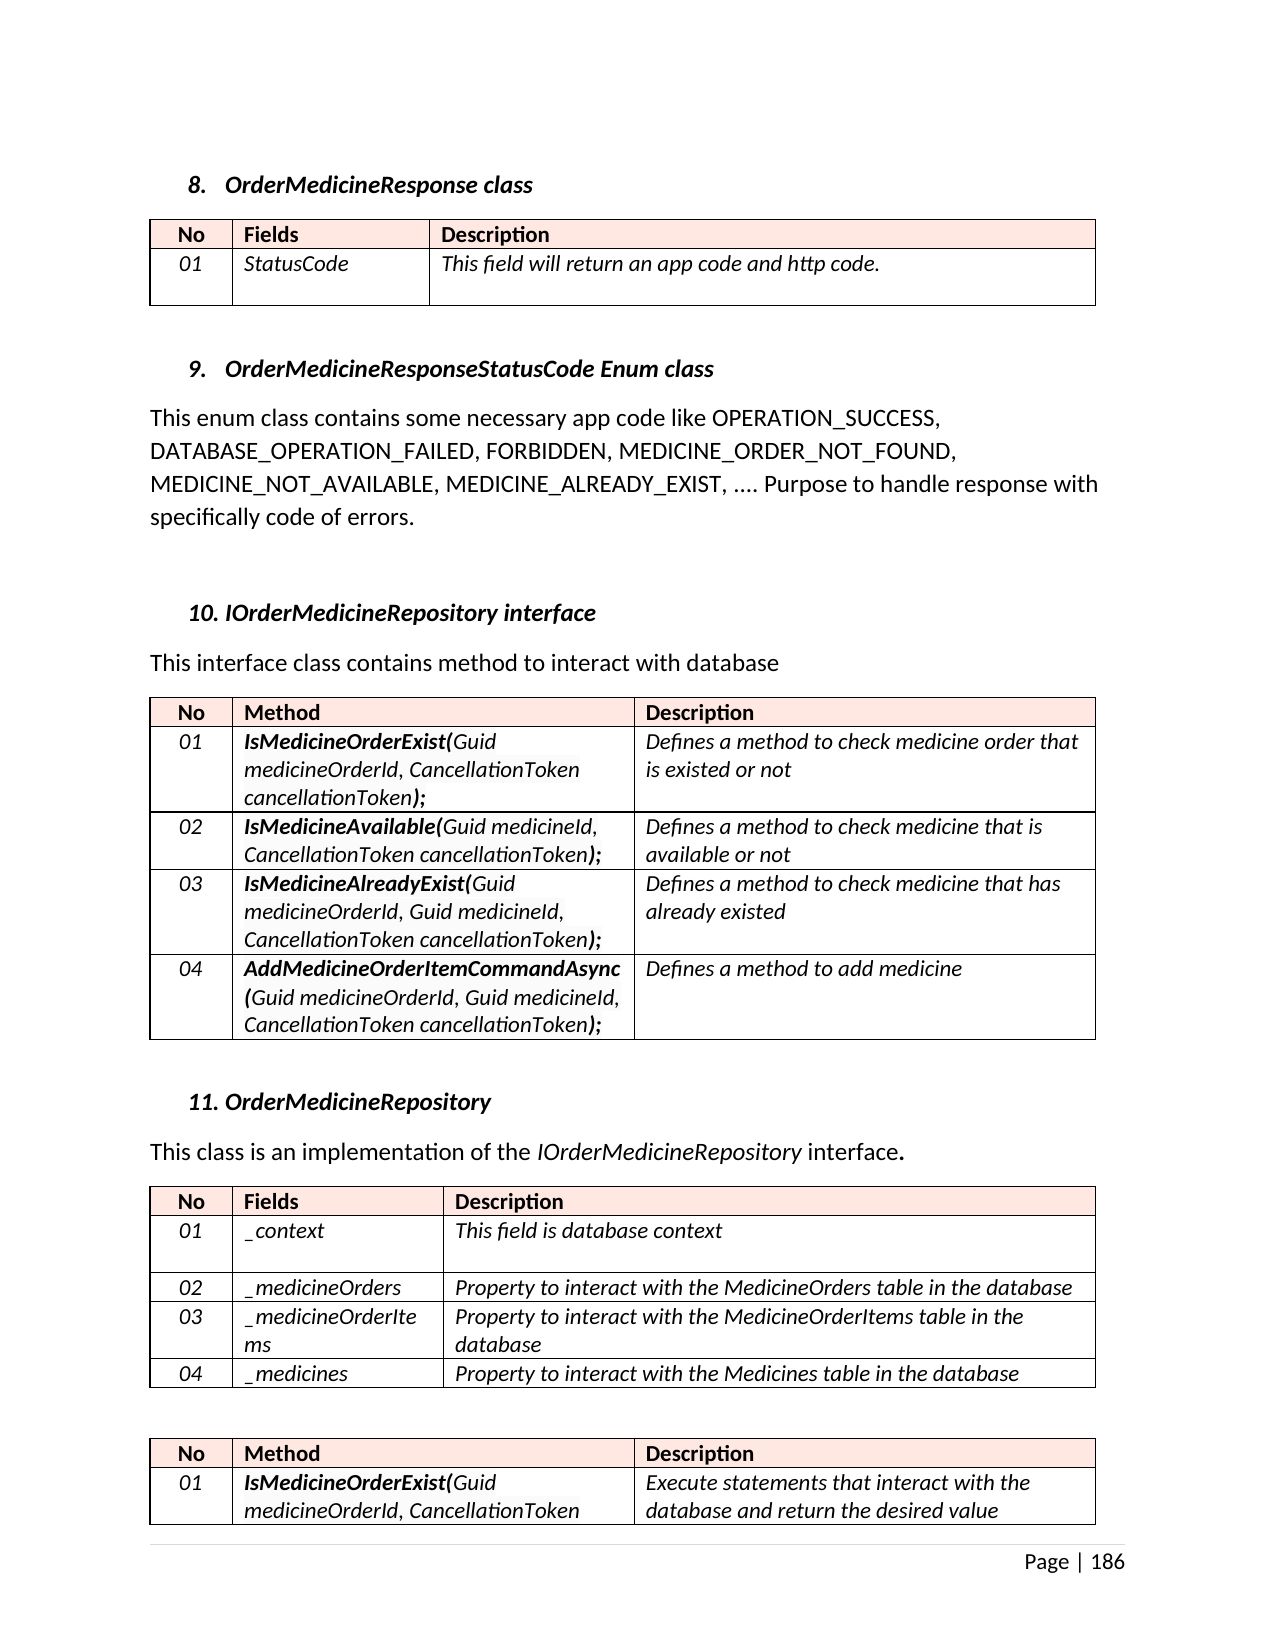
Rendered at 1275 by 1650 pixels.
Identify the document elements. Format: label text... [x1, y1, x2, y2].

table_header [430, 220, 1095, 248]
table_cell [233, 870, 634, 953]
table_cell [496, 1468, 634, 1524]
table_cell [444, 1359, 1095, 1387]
list IOrderMedicineRepository interface [187, 598, 1125, 628]
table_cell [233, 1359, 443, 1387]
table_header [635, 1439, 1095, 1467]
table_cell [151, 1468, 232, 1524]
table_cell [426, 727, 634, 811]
text This class is an implementation of the IOrderMedicineRepository interface. [150, 1136, 1125, 1167]
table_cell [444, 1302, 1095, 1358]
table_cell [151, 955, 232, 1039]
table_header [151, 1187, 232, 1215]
list OrderMedicineResponseStatusCode Enum class [187, 353, 1125, 383]
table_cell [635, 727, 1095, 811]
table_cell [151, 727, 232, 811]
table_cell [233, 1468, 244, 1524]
list OrderMedicineResponse class [187, 169, 1125, 200]
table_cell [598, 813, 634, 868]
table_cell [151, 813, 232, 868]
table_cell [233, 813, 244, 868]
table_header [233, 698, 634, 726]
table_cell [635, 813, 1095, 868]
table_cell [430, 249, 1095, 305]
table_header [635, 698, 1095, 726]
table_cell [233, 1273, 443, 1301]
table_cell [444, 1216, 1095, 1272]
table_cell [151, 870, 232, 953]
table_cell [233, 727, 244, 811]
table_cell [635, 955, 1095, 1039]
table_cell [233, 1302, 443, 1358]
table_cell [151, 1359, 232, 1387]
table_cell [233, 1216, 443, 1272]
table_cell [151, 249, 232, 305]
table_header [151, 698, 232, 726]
text This enum class contains some necessary app code like OPERATION_SUCCESS, DATABASE_OPERATION_FAILED, FORBIDDEN, MEDICINE_ORDER_NOT_FOUND, MEDICINE_NOT_AVAILABLE, MEDICINE_ALREADY_EXIST, .... Purpose to handle response with specifically code of errors. [150, 402, 1125, 532]
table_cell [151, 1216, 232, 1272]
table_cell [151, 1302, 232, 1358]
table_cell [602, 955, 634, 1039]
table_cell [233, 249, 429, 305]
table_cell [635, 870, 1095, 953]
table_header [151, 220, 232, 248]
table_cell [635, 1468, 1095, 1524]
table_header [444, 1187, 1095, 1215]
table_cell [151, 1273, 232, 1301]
text This interface class contains method to interact with database [150, 647, 1125, 678]
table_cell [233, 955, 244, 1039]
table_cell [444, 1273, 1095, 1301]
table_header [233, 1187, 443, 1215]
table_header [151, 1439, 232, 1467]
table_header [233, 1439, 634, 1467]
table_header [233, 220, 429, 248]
list OrderMedicineRepository [187, 1087, 1125, 1117]
